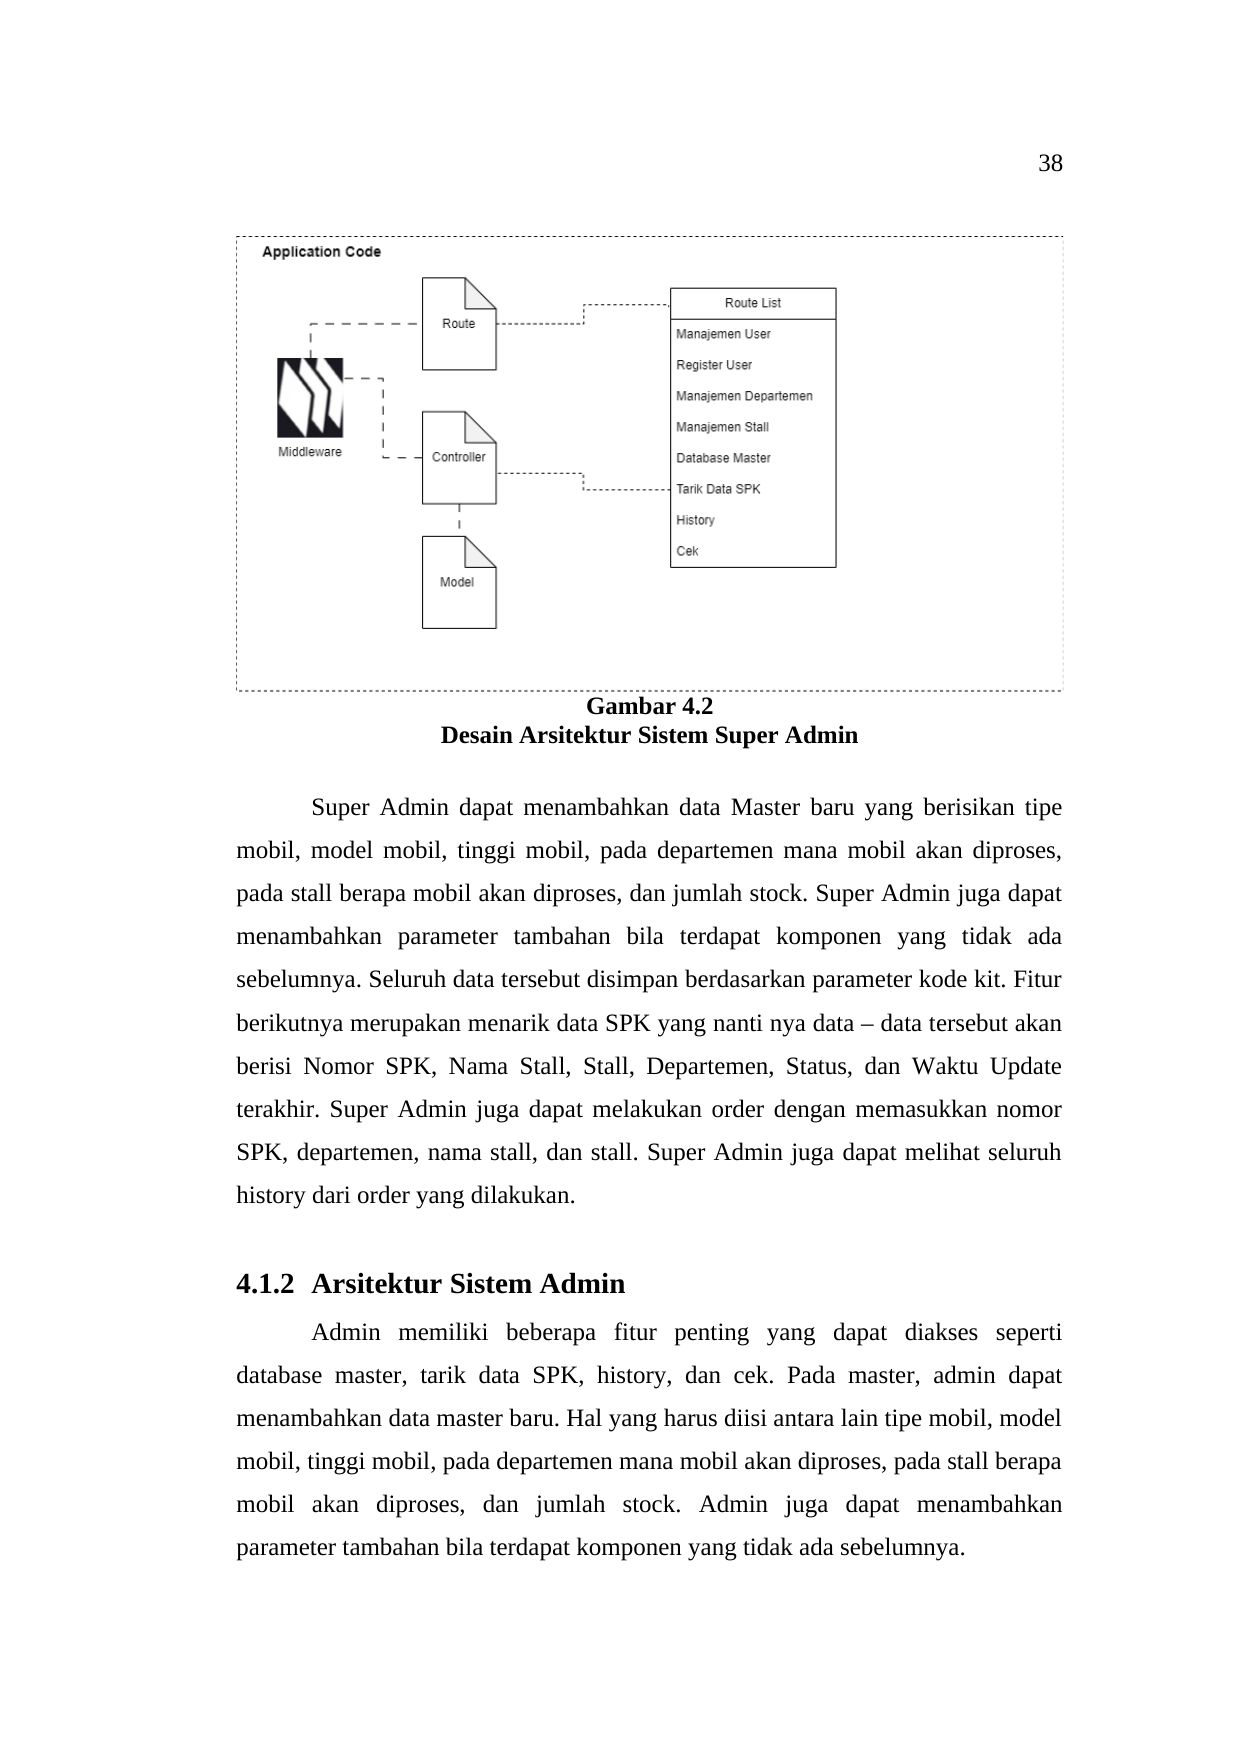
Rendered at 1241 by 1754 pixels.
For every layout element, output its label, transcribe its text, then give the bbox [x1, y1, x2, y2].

text Admin memiliki beberapa fitur penting yang dapat diakses seperti database master, tarik data SPK, history, dan cek. Pada master, admin dapat menambahkan data master baru. Hal yang harus diisi antara lain tipe mobil, model mobil, tinggi mobil, pada departemen mana mobil akan diproses, pada stall berapa mobil akan diproses, dan jumlah stock. Admin juga dapat menambahkan parameter tambahan bila terdapat komponen yang tidak ada sebelumnya. [236, 1317, 1063, 1561]
picture [236, 236, 1064, 692]
text Gambar 4.2 Desain Arsitektur Sistem Super Admin [236, 692, 1063, 749]
list Arsitektur Sistem Admin [236, 1266, 1063, 1300]
text Super Admin dapat menambahkan data Master baru yang berisikan tipe mobil, model mobil, tinggi mobil, pada departemen mana mobil akan diproses, pada stall berapa mobil akan diproses, dan jumlah stock. Super Admin juga dapat menambahkan parameter tambahan bila terdapat komponen yang tidak ada sebelumnya. Seluruh data tersebut disimpan berdasarkan parameter kode kit. Fitur berikutnya merupakan menarik data SPK yang nanti nya data – data tersebut akan berisi Nomor SPK, Nama Stall, Stall, Departemen, Status, dan Waktu Update terakhir. Super Admin juga dapat melakukan order dengan memasukkan nomor SPK, departemen, nama stall, dan stall. Super Admin juga dapat melihat seluruh history dari order yang dilakukan. [236, 792, 1063, 1209]
